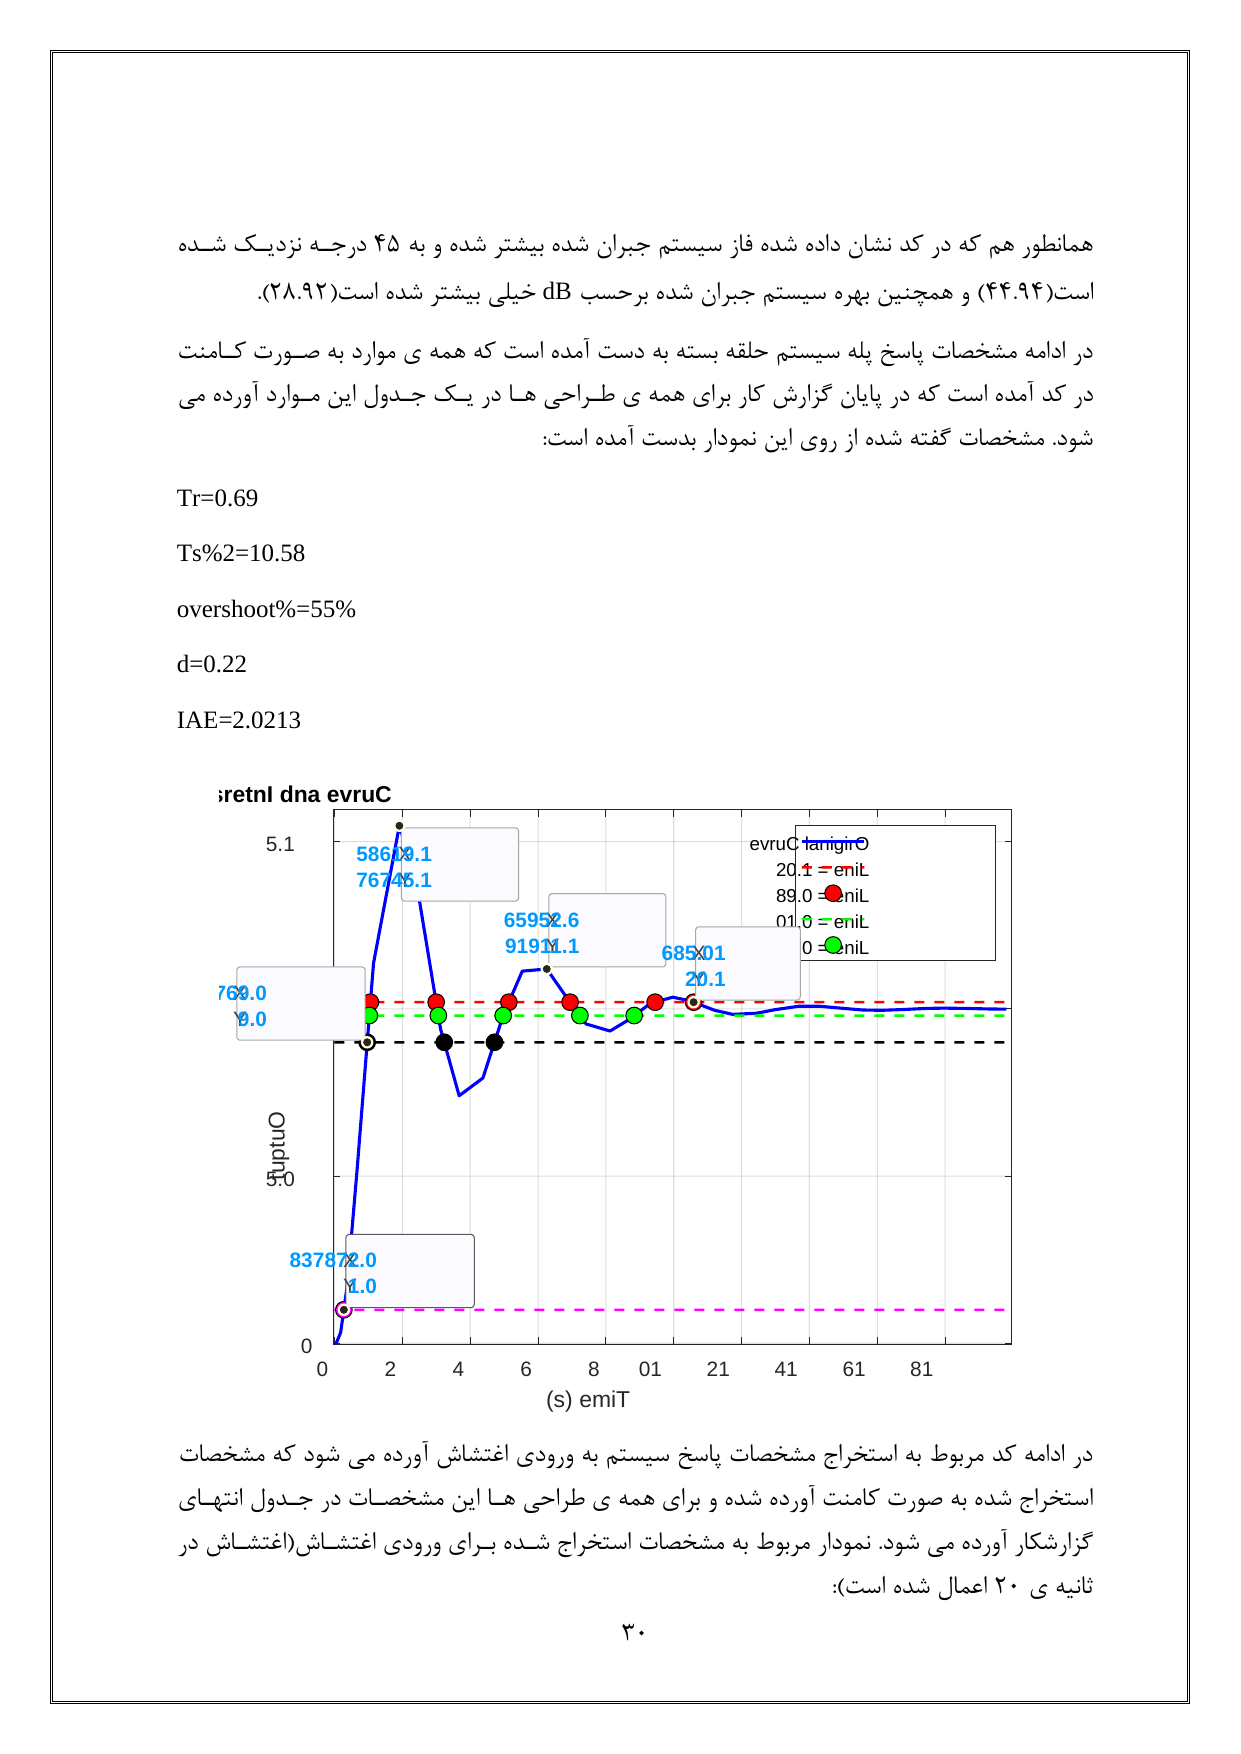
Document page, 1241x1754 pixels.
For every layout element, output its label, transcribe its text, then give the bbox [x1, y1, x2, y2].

text در ادامه مشخصات پاسخ پله سیستم حلقه بسته به دست آمده است که همه ی موارد به صورت کامنت در کد آمده است که در پایان گزارش کار برای همه ی طراحی ها در یک جدول این موارد آورده می شود. مشخصات گفته شده از روی این نمودار بدست آمده است: [177, 339, 1093, 456]
text d=0.22 [177, 649, 1093, 678]
text Tr=0.69 [177, 483, 1093, 511]
text overshoot%=55% [177, 594, 1093, 623]
text همانطور هم که در کد نشان داده شده فاز سیستم جبران شده بیشتر شده و به 45 درجه نزدیک شده است(44.94) و همچنین بهره سیستم جبران شده برحسب dB خیلی بیشتر شده است(28.92). [177, 233, 1093, 310]
text Ts%2=10.58 [177, 538, 1093, 567]
text در ادامه کد مربوط به استخراج مشخصات پاسخ سیستم به ورودی اغتشاش آورده می شود که مشخصات استخراج شده به صورت کامنت آورده شده و برای همه ی طراحی ها این مشخصات در جدول انتهای گزارشکار آورده می شود. نمودار مربوط به مشخصات استخراج شده برای ورودی اغتشاش(اغتشاش در ثانیه ی 20 اعمال شده است): [177, 1443, 1093, 1603]
text IAE=2.0213 [177, 705, 1093, 734]
